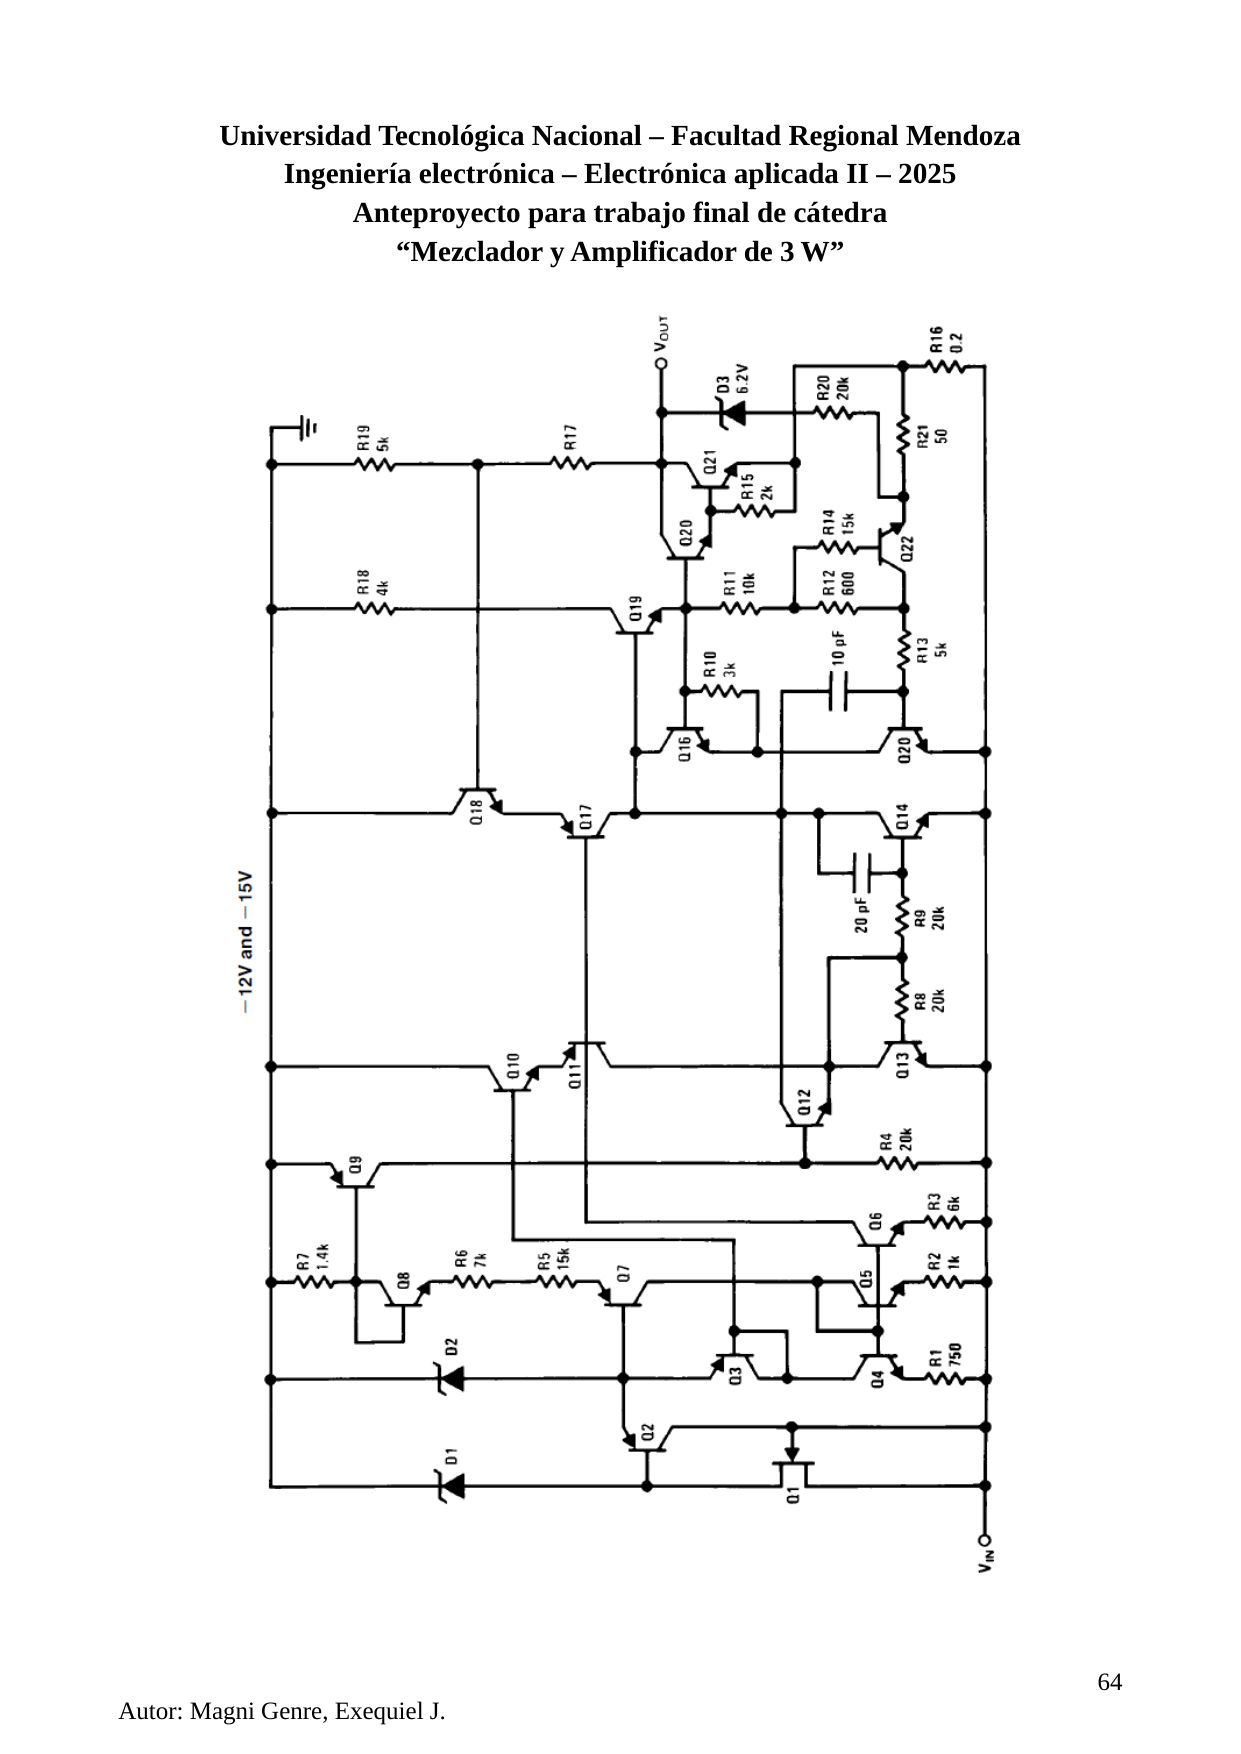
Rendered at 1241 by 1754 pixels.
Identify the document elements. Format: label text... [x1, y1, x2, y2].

picture [219, 301, 1022, 1603]
